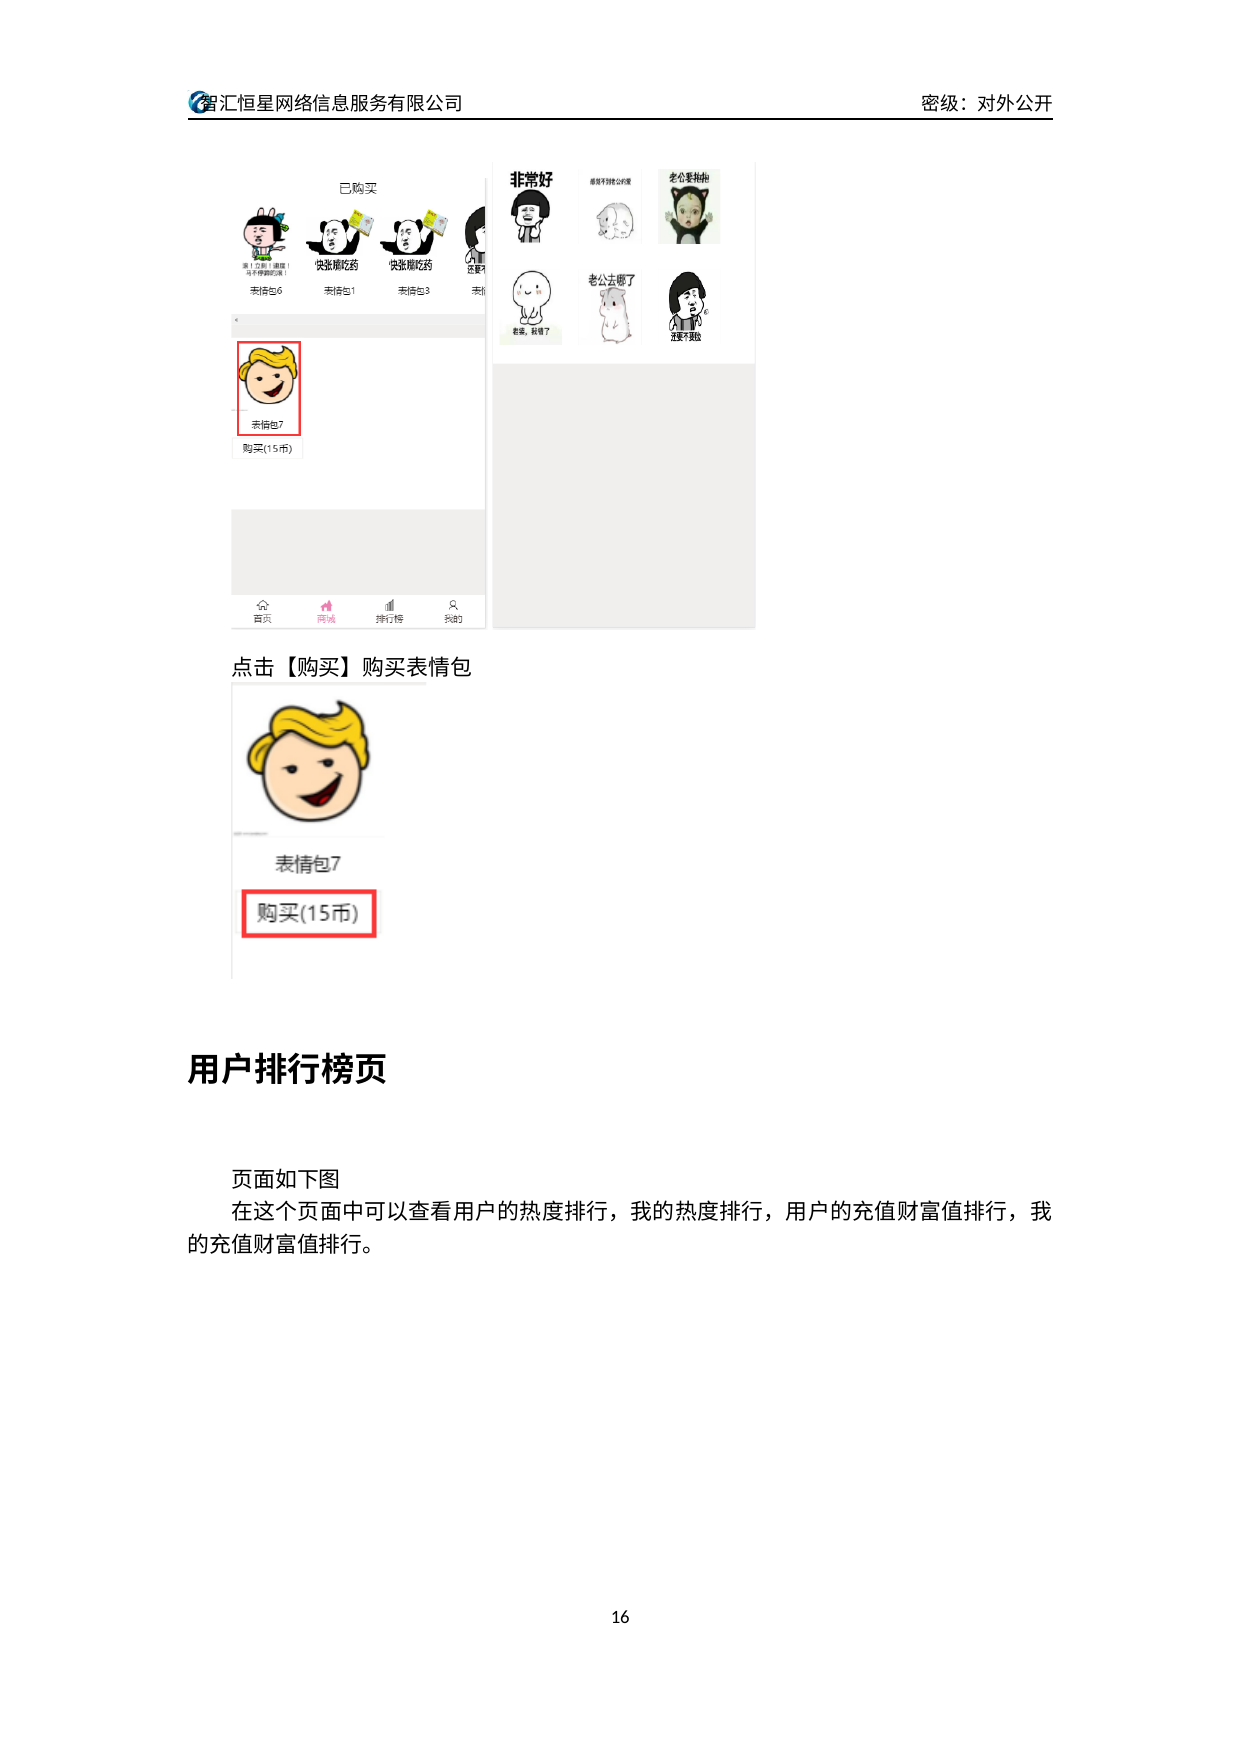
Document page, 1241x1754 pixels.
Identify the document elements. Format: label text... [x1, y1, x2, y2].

picture [492, 162, 756, 630]
text 点击【购买】购买表情包 [187, 649, 1053, 682]
text 在这个页面中可以查看用户的热度排行，我的热度排行，用户的充值财富值排行，我的充值财富值排行。 [187, 1194, 1053, 1259]
subtitle 用户排行榜页 [187, 1034, 1053, 1099]
picture [187, 90, 212, 114]
picture [231, 178, 488, 630]
text 页面如下图 [187, 1161, 1053, 1194]
picture [231, 682, 427, 979]
